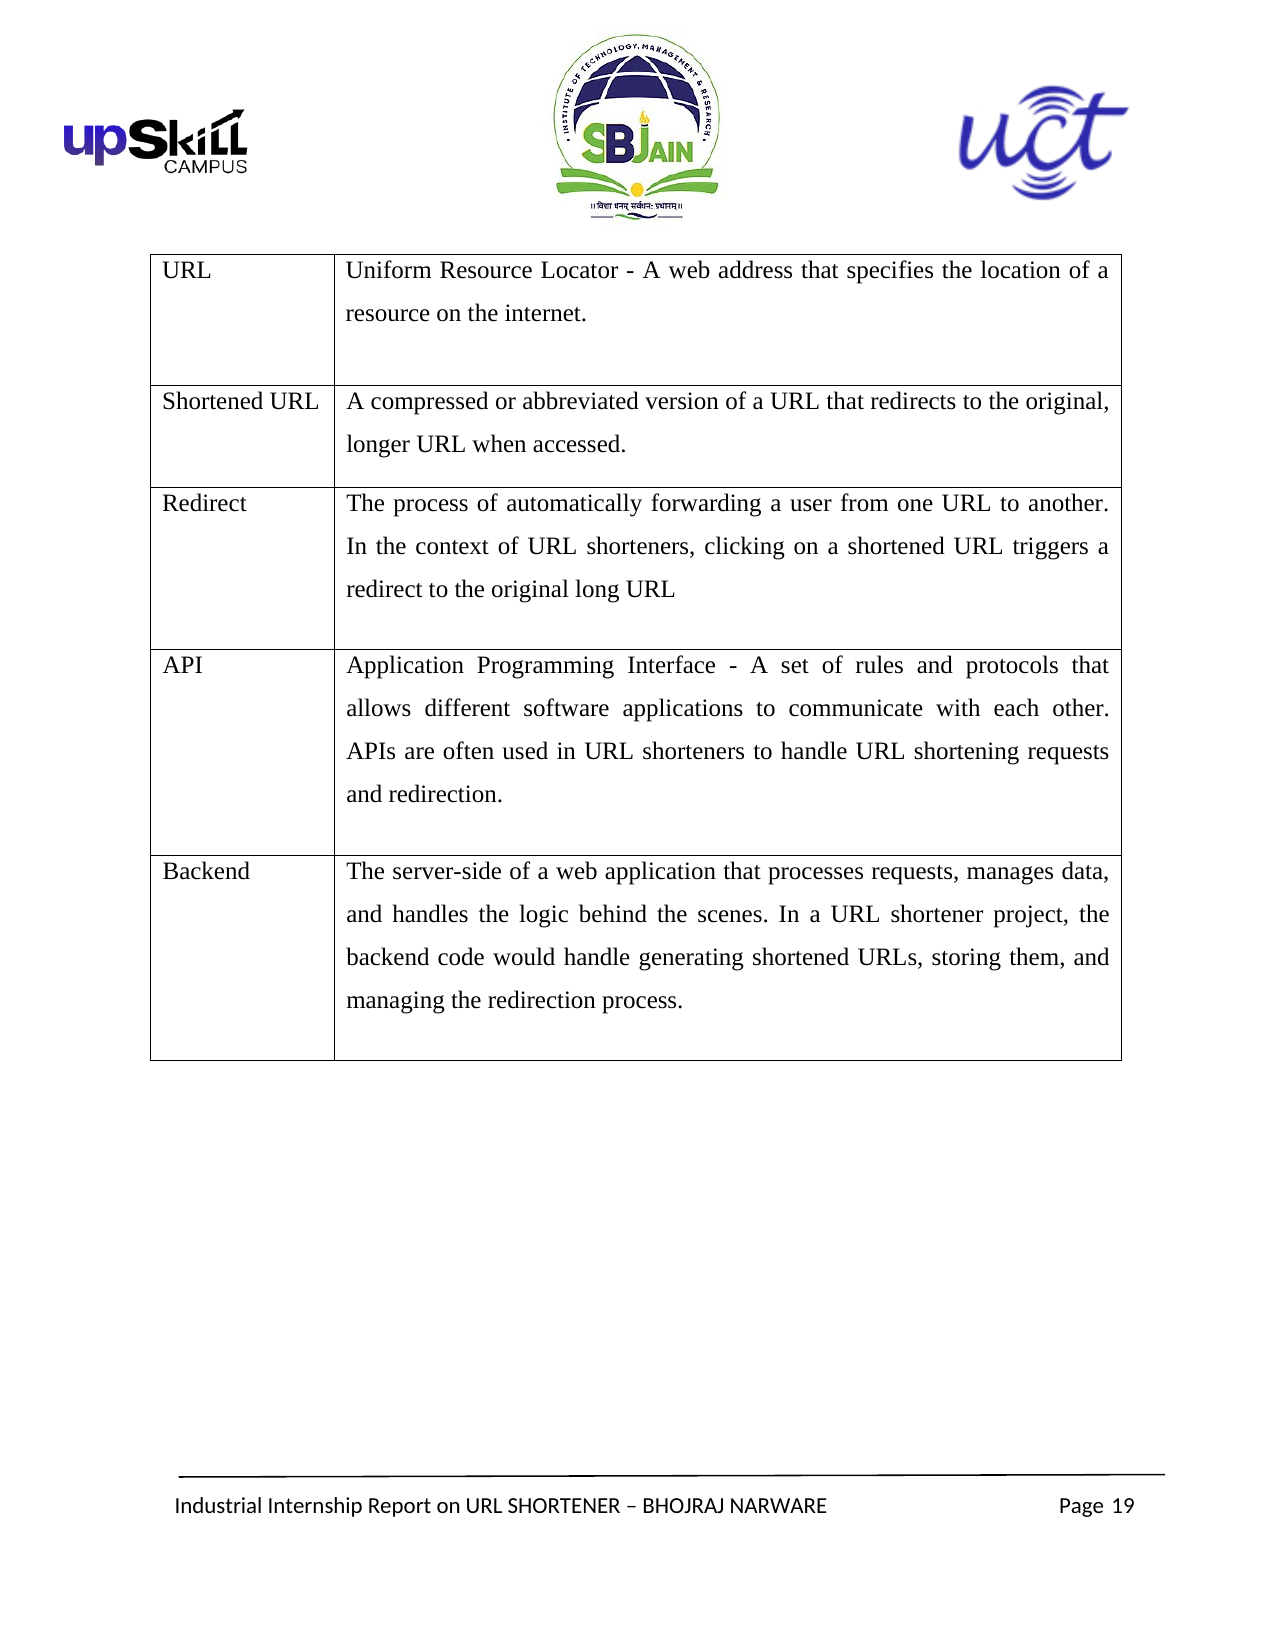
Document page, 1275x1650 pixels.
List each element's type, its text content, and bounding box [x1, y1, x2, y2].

table_cell Uniform Resource Locator - A web address that specifies the location of a resource on the internet. [335, 255, 1121, 385]
picture [539, 28, 736, 226]
table_cell Application Programming Interface - A set of rules and protocols that allows different software applications to communicate with each other. APIs are often used in URL shorteners to handle URL shortening requests and redirection. [335, 650, 1121, 855]
picture [956, 76, 1135, 202]
table_cell The server-side of a web application that processes requests, manages data, and handles the logic behind the scenes. In a URL shortener project, the backend code would handle generating shortened URLs, storing them, and managing the redirection process. [335, 856, 1121, 1059]
picture [32, 96, 279, 177]
table_cell Redirect [151, 488, 334, 649]
table_cell The process of automatically forwarding a user from one URL to another. In the context of URL shorteners, clicking on a shortened URL triggers a redirect to the original long URL [335, 488, 1121, 649]
table_cell URL [151, 255, 334, 385]
table_cell API [151, 650, 334, 855]
table_cell Backend [151, 856, 334, 1059]
table_cell Shortened URL [151, 386, 334, 487]
table_cell A compressed or abbreviated version of a URL that redirects to the original, longer URL when accessed. [335, 386, 1121, 487]
